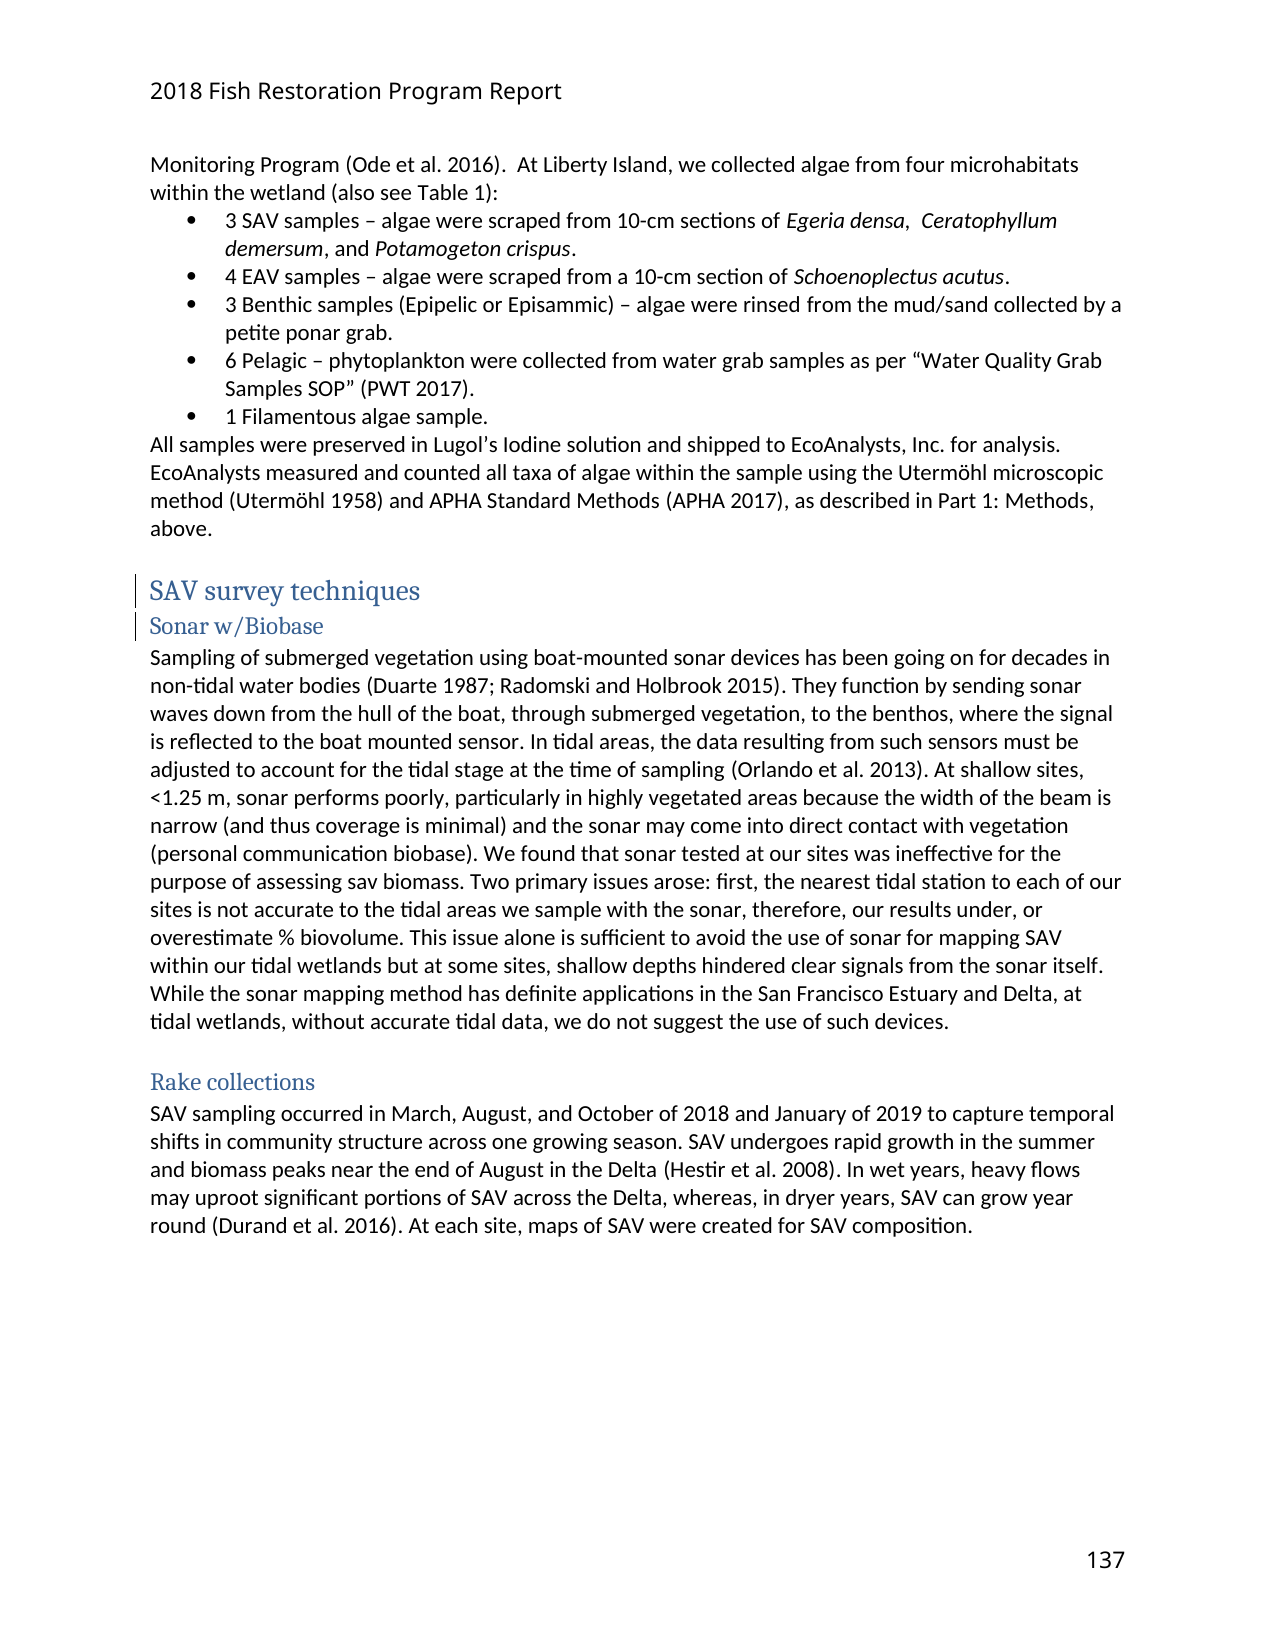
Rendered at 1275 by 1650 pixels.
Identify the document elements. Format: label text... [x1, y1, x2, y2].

list 6 Pelagic – phytoplankton were collected from water grab samples as per “Water Quality Grab Samples SOP” (PWT 2017). [187, 346, 1125, 402]
list 4 EAV samples – algae were scraped from a 10-cm section of Schoenoplectus acutus. [187, 262, 1125, 290]
text Sampling of submerged vegetation using boat-mounted sonar devices has been going on for decades in non-tidal water bodies (Duarte 1987; Radomski and Holbrook 2015). They function by sending sonar waves down from the hull of the boat, through submerged vegetation, to the benthos, where the signal is reflected to the boat mounted sensor. In tidal areas, the data resulting from such sensors must be adjusted to account for the tidal stage at the time of sampling (Orlando et al. 2013). At shallow sites, <1.25 m, sonar performs poorly, particularly in highly vegetated areas because the width of the beam is narrow (and thus coverage is minimal) and the sonar may come into direct contact with vegetation (personal communication biobase). We found that sonar tested at our sites was ineffective for the purpose of assessing sav biomass. Two primary issues arose: first, the nearest tidal station to each of our sites is not accurate to the tidal areas we sample with the sonar, therefore, our results under, or overestimate % biovolume. This issue alone is sufficient to avoid the use of sonar for mapping SAV within our tidal wetlands but at some sites, shallow depths hindered clear signals from the sonar itself. While the sonar mapping method has definite applications in the San Francisco Estuary and Delta, at tidal wetlands, without accurate tidal data, we do not suggest the use of such devices. [150, 643, 1125, 1036]
list 3 Benthic samples (Epipelic or Episammic) – algae were rinsed from the mud/sand collected by a petite ponar grab. [187, 290, 1125, 346]
list 1 Filamentous algae sample. [187, 402, 1125, 430]
text All samples were preserved in Lugol’s Iodine solution and shipped to EcoAnalysts, Inc. for analysis. EcoAnalysts measured and counted all taxa of algae within the sample using the Utermöhl microscopic method (Utermöhl 1958) and APHA Standard Methods (APHA 2017), as described in Part 1: Methods, above. [150, 430, 1125, 542]
text SAV sampling occurred in March, August, and October of 2018 and January of 2019 to capture temporal shifts in community structure across one growing season. SAV undergoes rapid growth in the summer and biomass peaks near the end of August in the Delta (Hestir et al. 2008). In wet years, heavy flows may uproot significant portions of SAV across the Delta, whereas, in dryer years, SAV can grow year round (Durand et al. 2016). At each site, maps of SAV were created for SAV composition. [150, 1099, 1125, 1239]
list 3 SAV samples – algae were scraped from 10-cm sections of Egeria densa, Ceratophyllum demersum, and Potamogeton crispus. [187, 206, 1125, 262]
subtitle SAV survey techniques [150, 574, 1125, 608]
subtitle Rake collections [150, 1068, 1125, 1096]
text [150, 150, 1125, 206]
subtitle Sonar w/Biobase [150, 612, 1125, 641]
